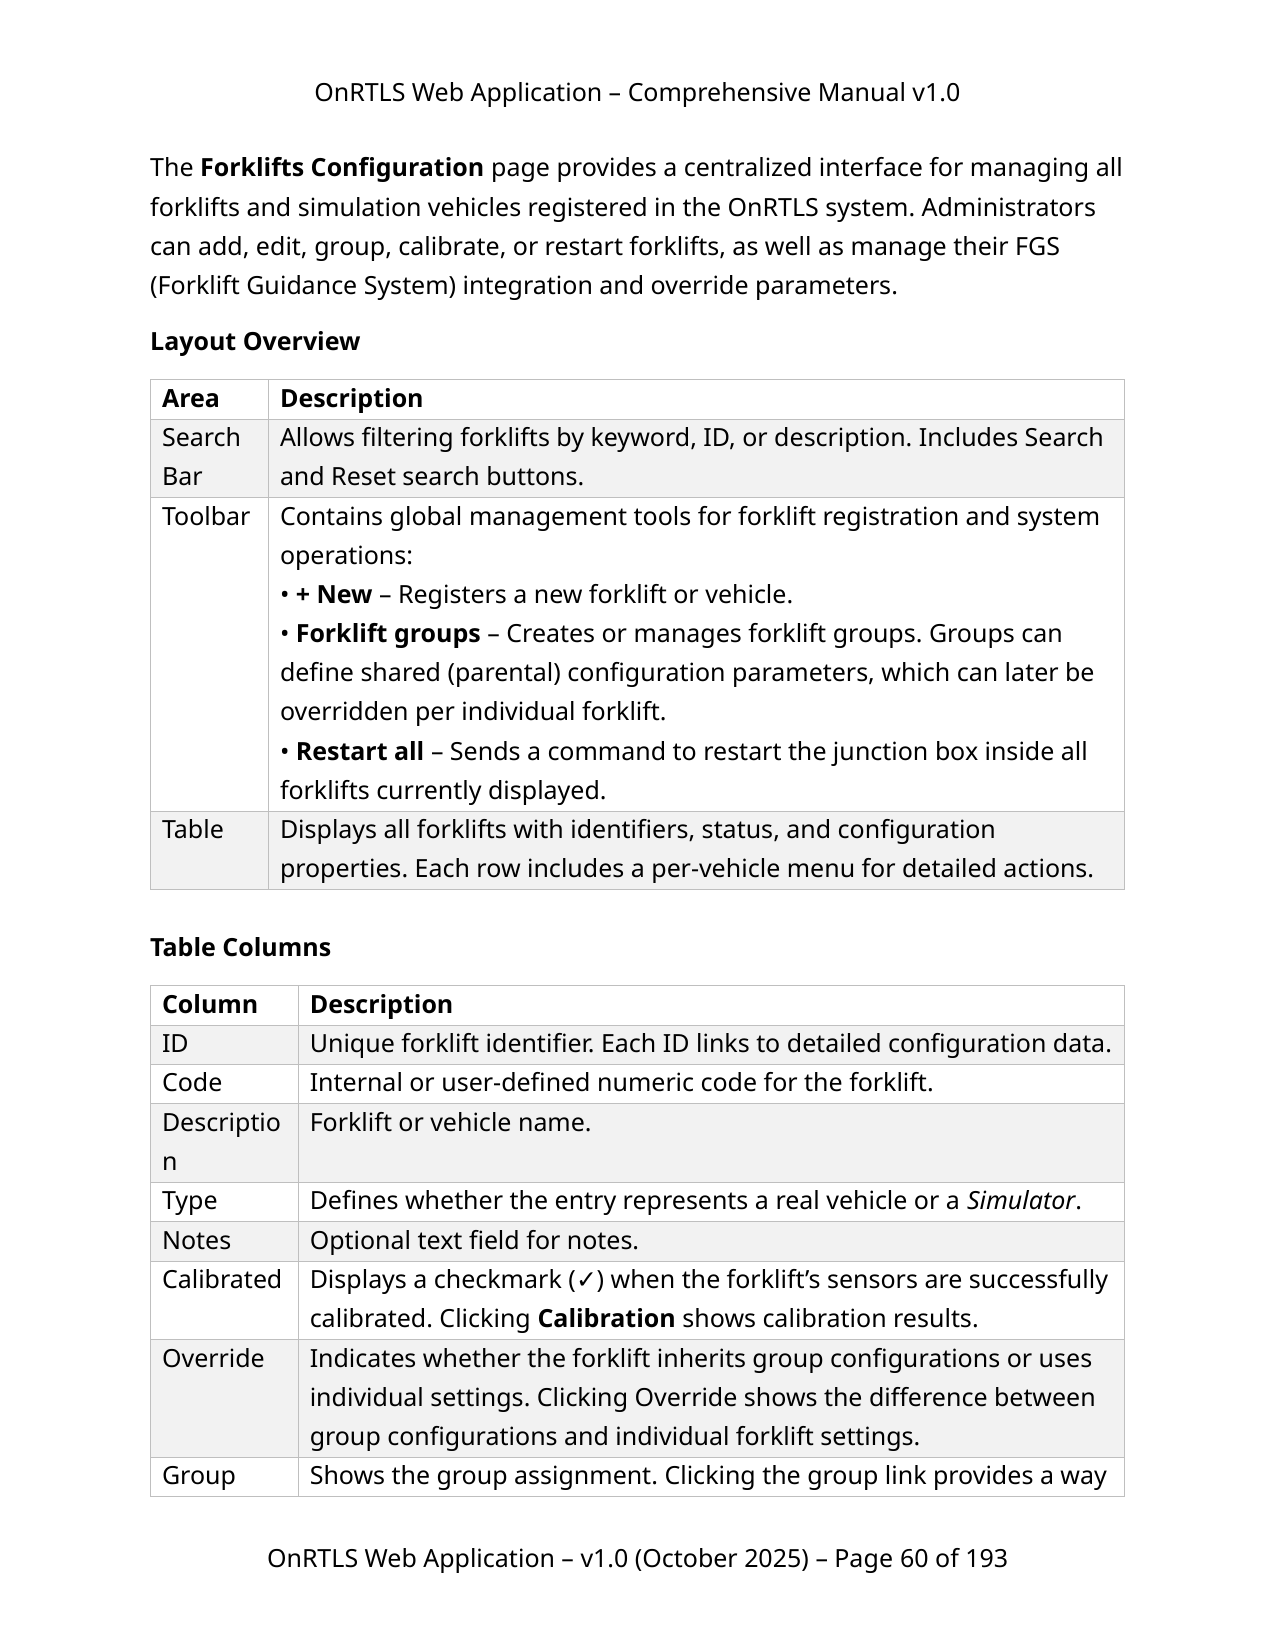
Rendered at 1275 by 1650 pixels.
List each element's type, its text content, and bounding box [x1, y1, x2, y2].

table_cell Defines whether the entry represents a real vehicle or a Simulator. [299, 1183, 1124, 1221]
text The Forklifts Configuration page provides a centralized interface for managing all forklifts and simulation vehicles registered in the OnRTLS system. Administrators can add, edit, group, calibrate, or restart forklifts, as well as manage their FGS (Forklift Guidance System) integration and override parameters. [150, 150, 1125, 302]
table_cell Forklift or vehicle name. [299, 1104, 1124, 1182]
table_cell Unique forklift identifier. Each ID links to detailed configuration data. [299, 1026, 1124, 1064]
table_cell Optional text field for notes. [299, 1222, 1124, 1261]
table_header Description [269, 380, 1124, 418]
text Table Columns [150, 890, 1125, 963]
table_cell ID [151, 1026, 298, 1064]
table_cell Description [151, 1104, 298, 1182]
table_cell Table [151, 812, 268, 889]
table_cell Indicates whether the forklift inherits group configurations or uses individual settings. Clicking Override shows the difference between group configurations and individual forklift settings. [299, 1340, 1124, 1457]
table_header Description [299, 986, 1124, 1024]
table_cell Toolbar [151, 498, 268, 811]
table_header Column [151, 986, 298, 1024]
table_cell Code [151, 1065, 298, 1103]
table_cell Calibrated [151, 1262, 298, 1339]
table_cell Allows filtering forklifts by keyword, ID, or description. Includes Search and Reset search buttons. [269, 420, 1124, 497]
table_cell Contains global management tools for forklift registration and system operations: • + New – Registers a new forklift or vehicle. • Forklift groups – Creates or manages forklift groups. Groups can define shared (parental) configuration parameters, which can later be overridden per individual forklift. • Restart all – Sends a command to restart the junction box inside all forklifts currently displayed. [269, 498, 1124, 811]
table_cell Override [151, 1340, 298, 1457]
table_cell Displays a checkmark (✓) when the forklift’s sensors are successfully calibrated. Clicking Calibration shows calibration results. [299, 1262, 1124, 1339]
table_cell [299, 1458, 1124, 1496]
table_cell Notes [151, 1222, 298, 1261]
table_cell Type [151, 1183, 298, 1221]
text Layout Overview [150, 323, 1125, 357]
table_cell Group [151, 1458, 298, 1496]
table_header Area [151, 380, 268, 418]
table_cell Search Bar [151, 420, 268, 497]
table_cell Displays all forklifts with identifiers, status, and configuration properties. Each row includes a per-vehicle menu for detailed actions. [269, 812, 1124, 889]
table_cell Internal or user-defined numeric code for the forklift. [299, 1065, 1124, 1103]
